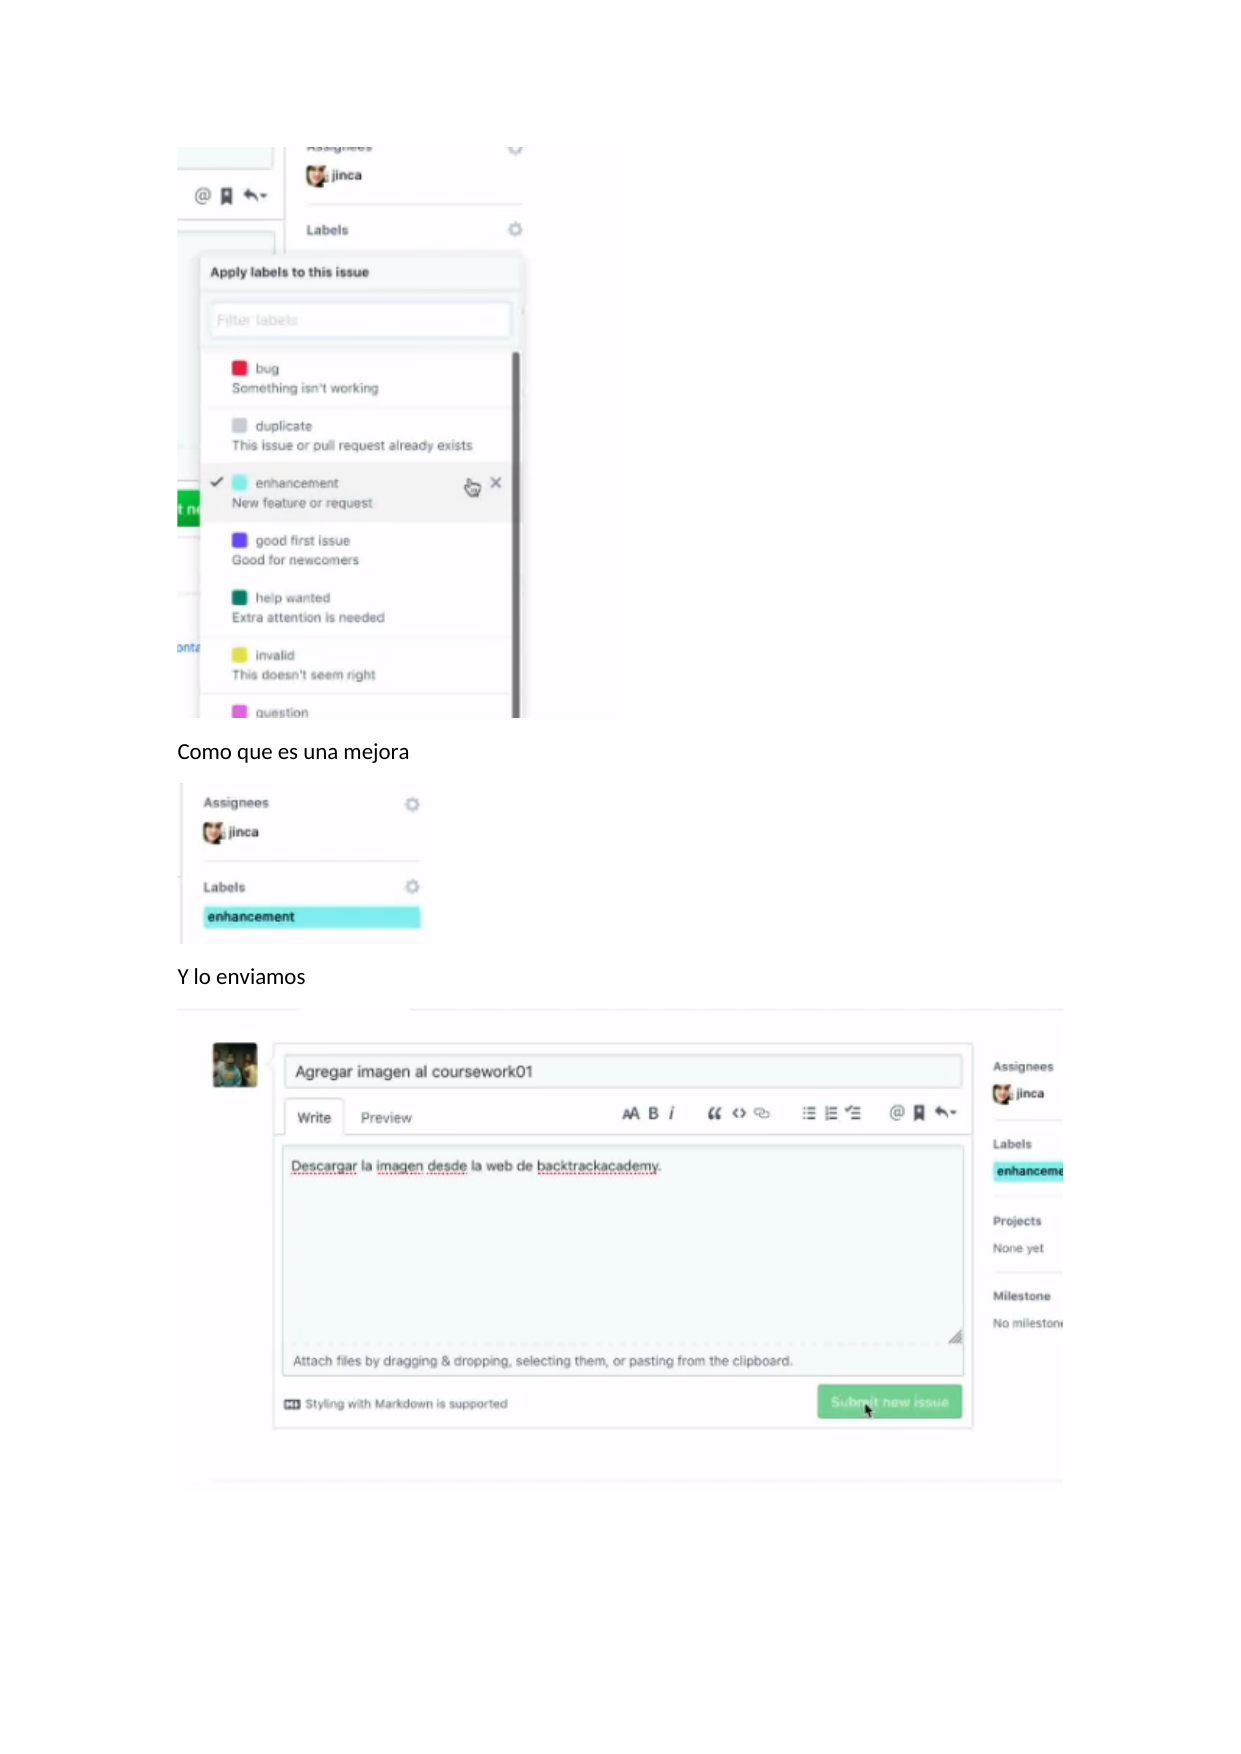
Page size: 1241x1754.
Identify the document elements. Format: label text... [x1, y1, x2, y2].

text Y lo enviamos [177, 962, 1063, 990]
text Como que es una mejora [177, 737, 1063, 765]
picture [177, 1008, 1063, 1494]
picture [177, 147, 621, 718]
picture [177, 783, 432, 944]
